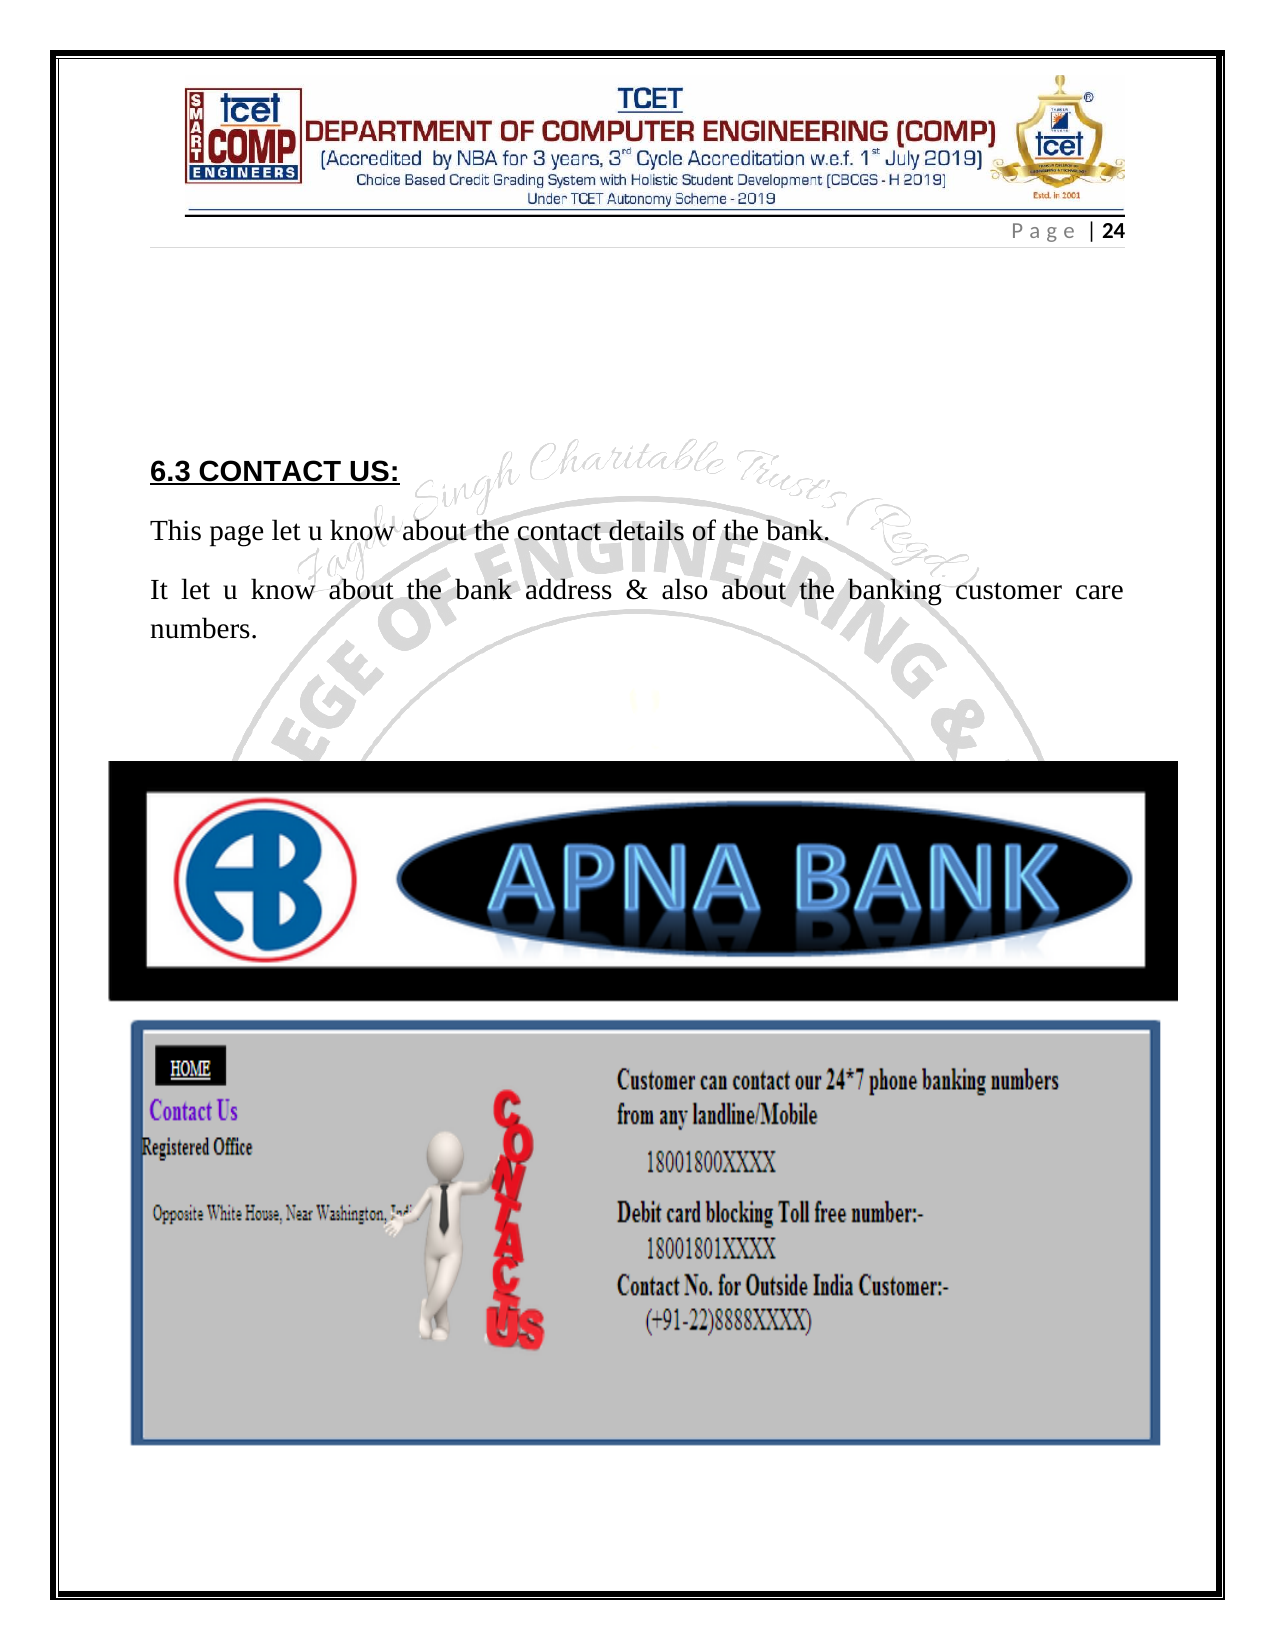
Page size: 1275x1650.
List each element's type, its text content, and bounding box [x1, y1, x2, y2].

text 6.3 CONTACT US: [150, 454, 1125, 487]
text It let u know about the bank address & also about the banking customer care numbers. [150, 572, 1125, 644]
picture [106, 761, 1178, 1512]
picture [184, 75, 1125, 217]
text This page let u know about the contact details of the bank. [150, 513, 1125, 547]
